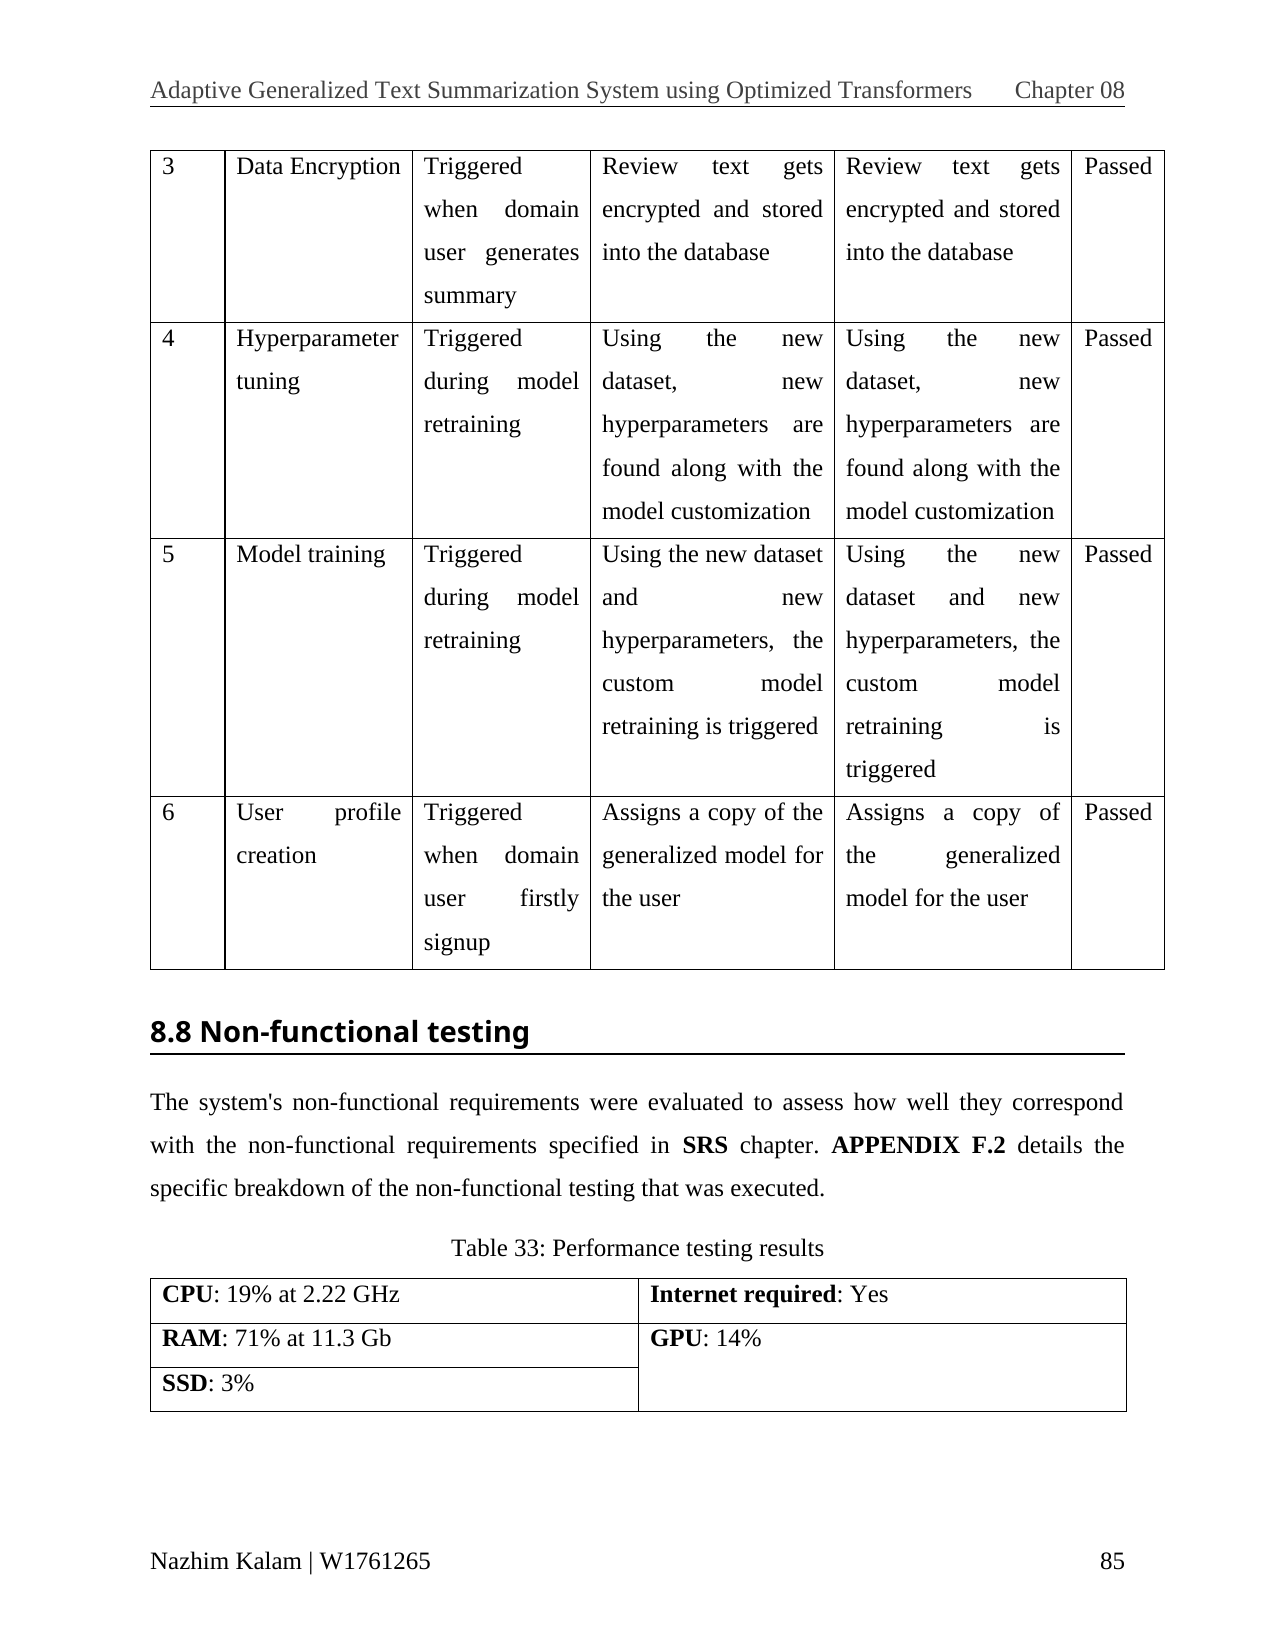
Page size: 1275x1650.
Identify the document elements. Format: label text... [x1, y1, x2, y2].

table_cell 4 [151, 323, 224, 538]
text Table 33: Performance testing results [150, 1233, 1125, 1262]
subtitle 8.8 Non-functional testing [150, 1011, 1125, 1053]
table_cell Triggered when domain user generates summary [413, 151, 590, 322]
table_cell Review text gets encrypted and stored into the database [835, 151, 1071, 322]
text The system's non-functional requirements were evaluated to assess how well they correspond with the non-functional requirements specified in SRS chapter. APPENDIX F.2 details the specific breakdown of the non-functional testing that was executed. [150, 1087, 1125, 1202]
table_cell Hyperparameter tuning [226, 323, 412, 538]
table_cell 5 [151, 539, 224, 796]
table_cell Data Encryption [226, 151, 412, 322]
table_cell GPU: 14% [639, 1324, 1126, 1411]
table_cell Triggered when domain user firstly signup [413, 797, 590, 968]
table_cell Review text gets encrypted and stored into the database [591, 151, 834, 322]
table_cell Model training [226, 539, 412, 796]
table_cell Using the new dataset and new hyperparameters, the custom model retraining is triggered [591, 539, 834, 796]
table_cell Assigns a copy of the generalized model for the user [591, 797, 834, 968]
table_cell RAM: 71% at 11.3 Gb [151, 1324, 638, 1367]
table_cell Assigns a copy of the generalized model for the user [835, 797, 1071, 968]
table_cell Passed [1072, 151, 1164, 322]
table_cell Passed [1072, 323, 1164, 538]
table_header CPU: 19% at 2.22 GHz [151, 1279, 638, 1322]
table_header Internet required: Yes [639, 1279, 1126, 1322]
table_cell Triggered during model retraining [413, 539, 590, 796]
table_cell Using the new dataset and new hyperparameters, the custom model retraining is triggered [835, 539, 1071, 796]
table_cell 3 [151, 151, 224, 322]
table_cell Passed [1072, 539, 1164, 796]
table_cell SSD: 3% [151, 1368, 638, 1411]
table_cell Passed [1072, 797, 1164, 968]
table_cell Using the new dataset, new hyperparameters are found along with the model customization [835, 323, 1071, 538]
table_cell 6 [151, 797, 224, 968]
table_cell Triggered during model retraining [413, 323, 590, 538]
table_cell User profile creation [226, 797, 412, 968]
table_cell Using the new dataset, new hyperparameters are found along with the model customization [591, 323, 834, 538]
